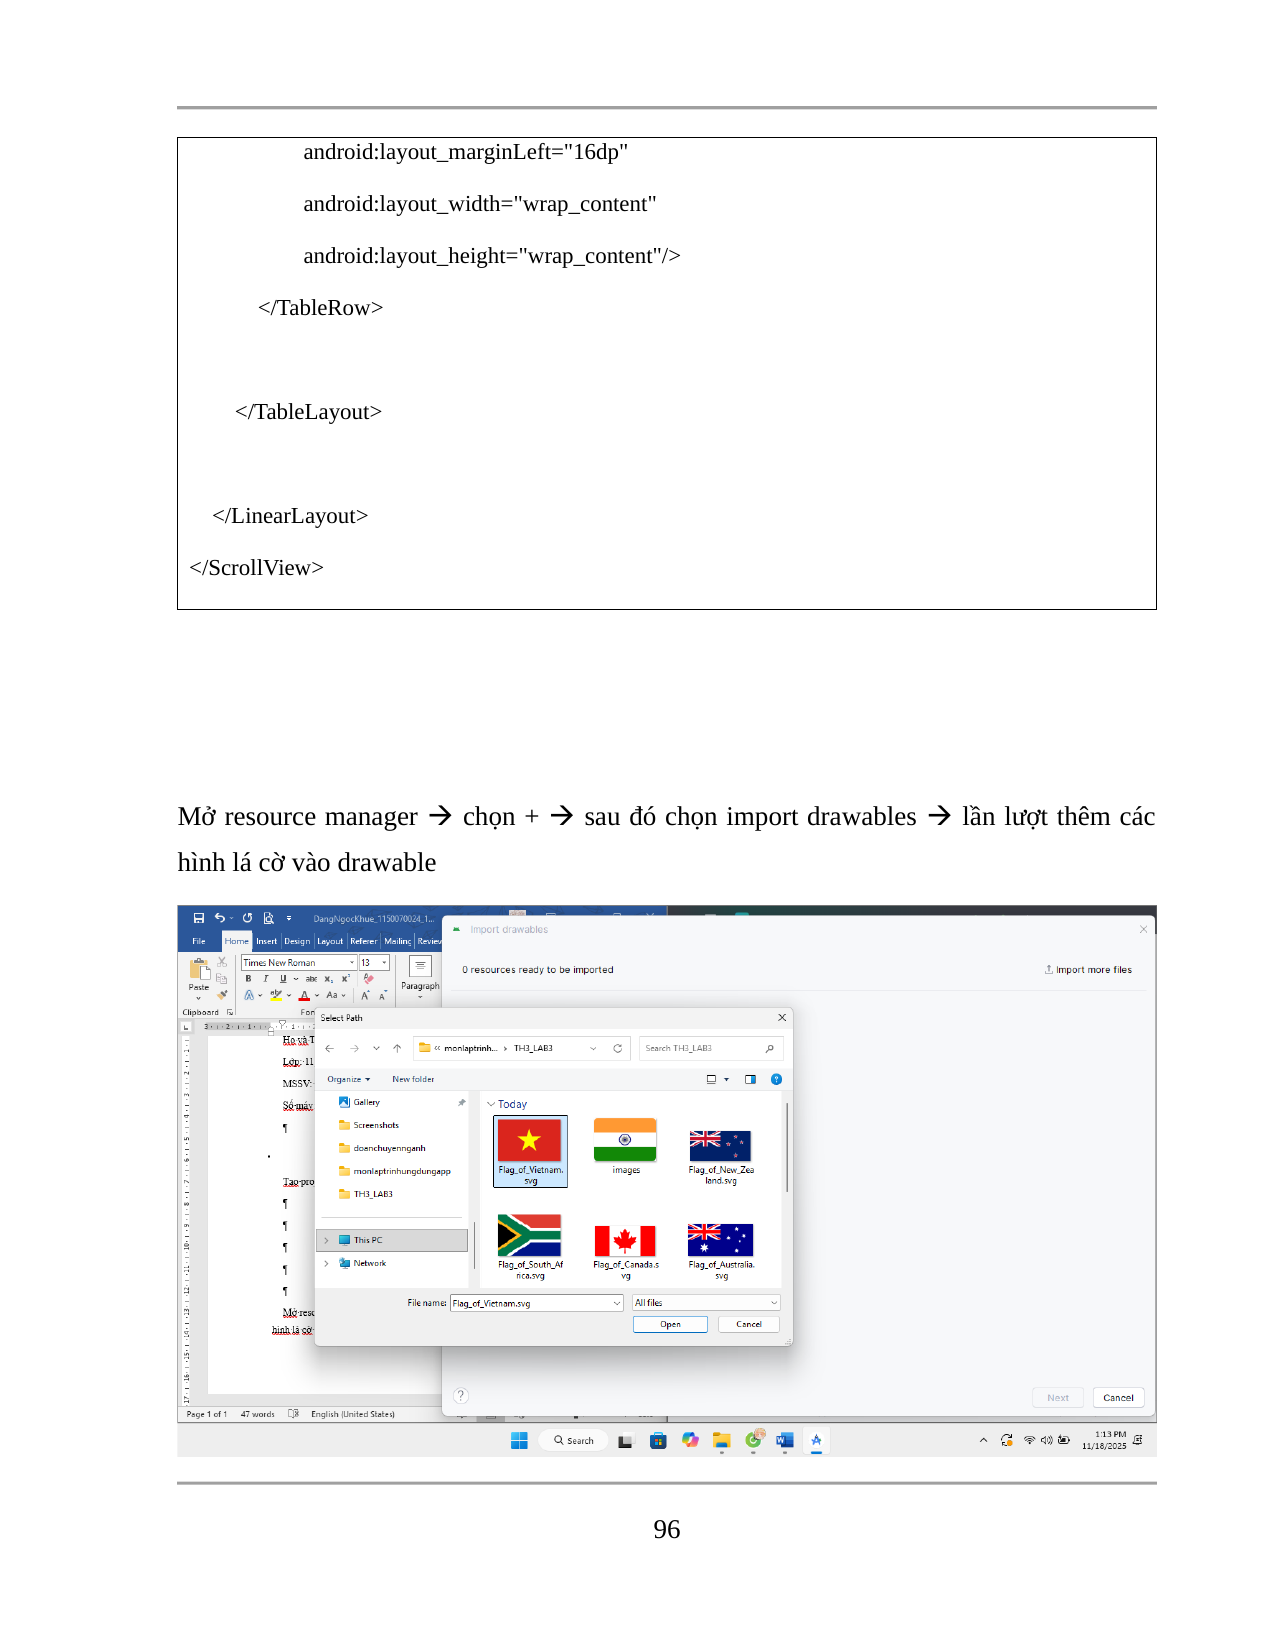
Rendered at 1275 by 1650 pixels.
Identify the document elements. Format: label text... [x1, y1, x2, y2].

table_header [178, 138, 1156, 608]
text Mở resource manager chọn + sau đó chọn import drawables lần lượt thêm các hình lá cờ vào drawable [177, 799, 1156, 877]
picture [177, 905, 1157, 1457]
